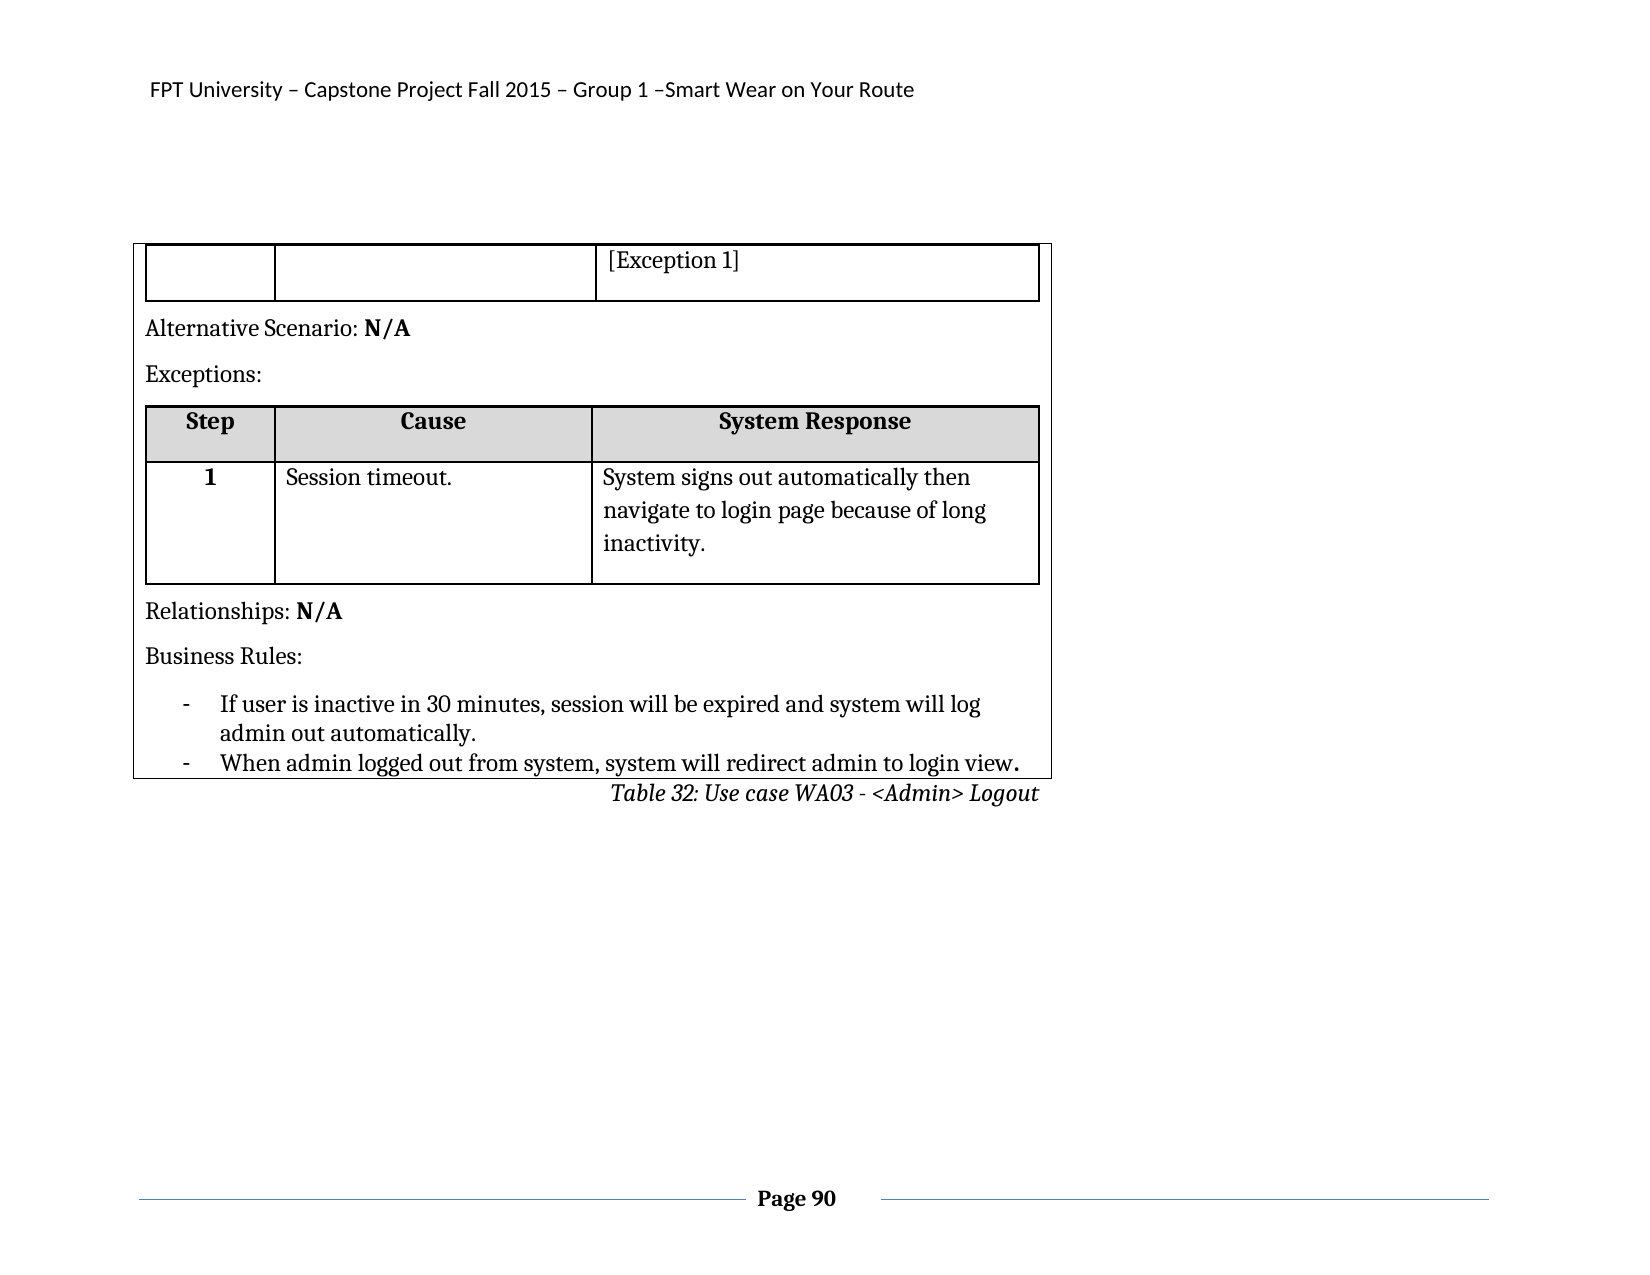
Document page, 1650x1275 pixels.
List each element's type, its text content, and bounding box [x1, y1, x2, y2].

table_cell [134, 244, 1051, 778]
